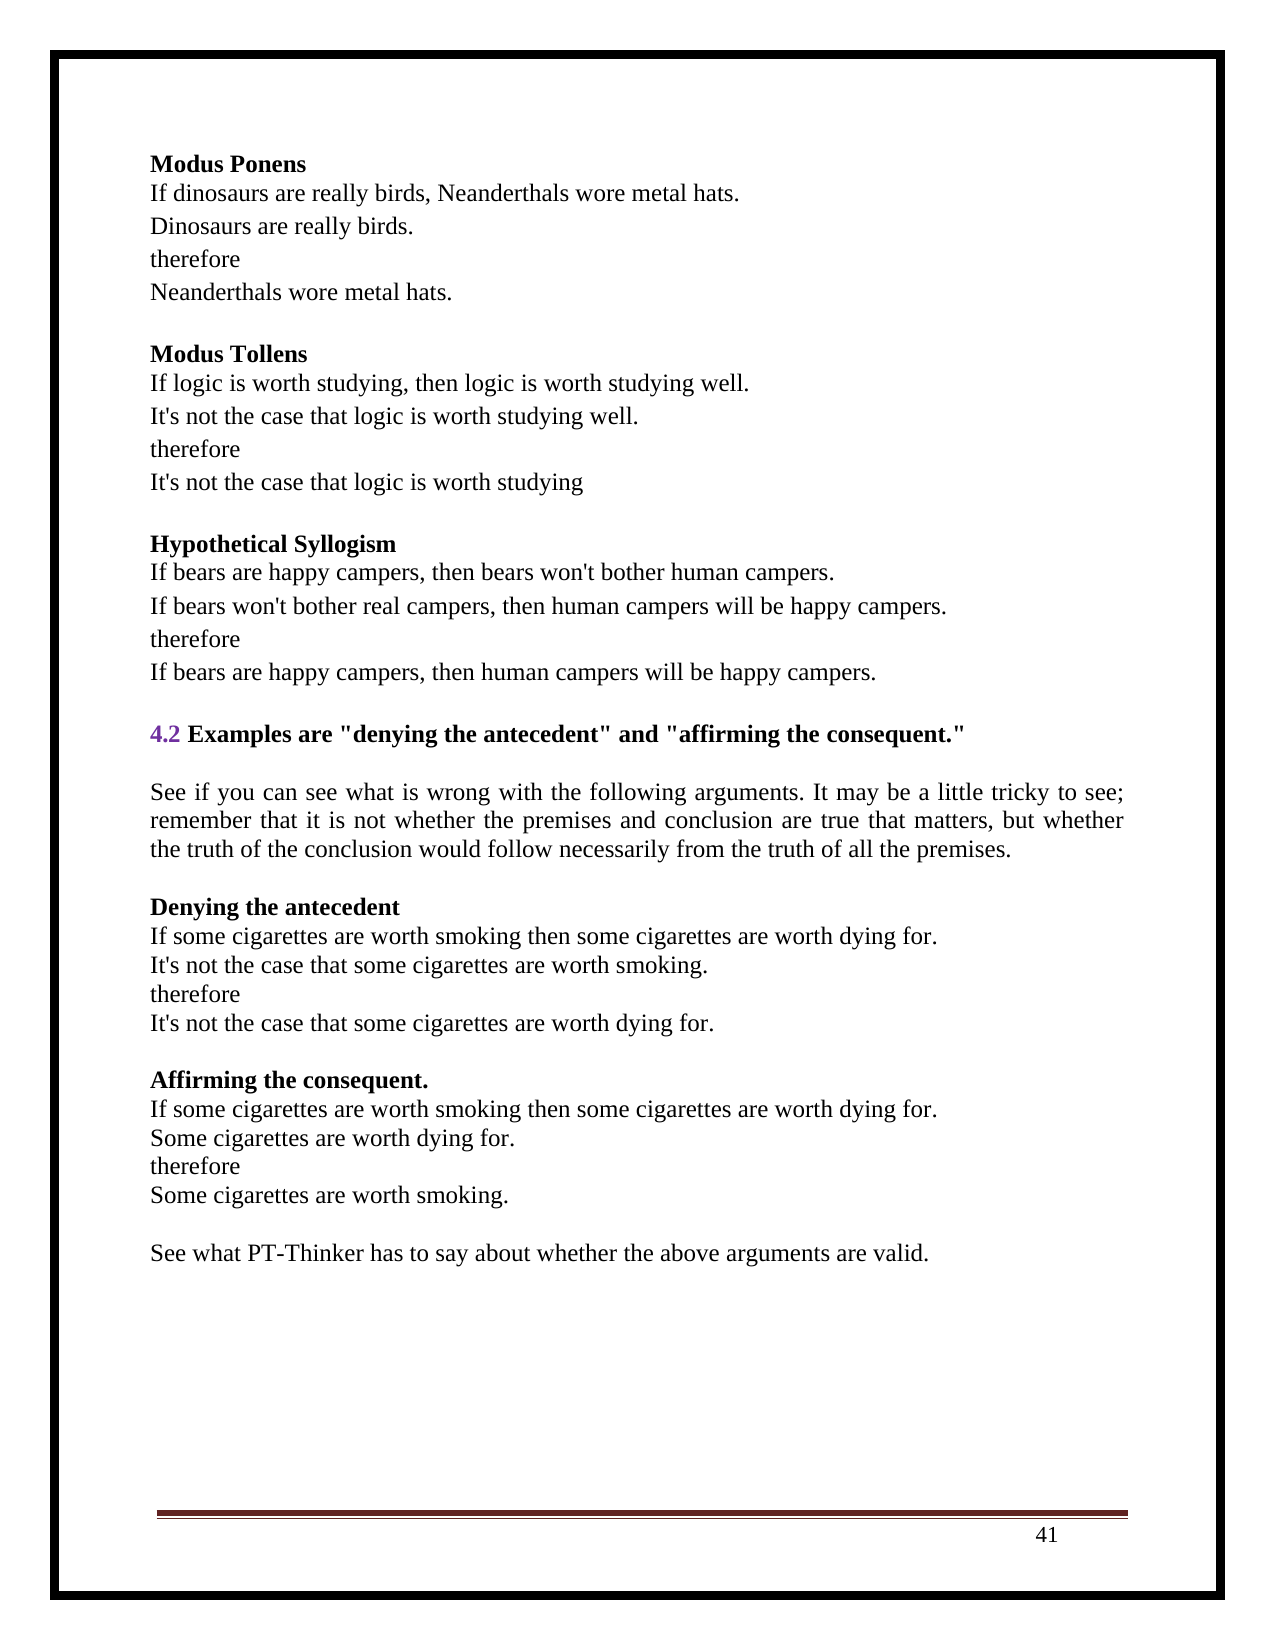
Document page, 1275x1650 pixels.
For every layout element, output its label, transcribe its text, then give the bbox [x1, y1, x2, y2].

text If logic is worth studying, then logic is worth studying well. It's not the case that logic is worth studying well. [150, 368, 761, 430]
text Some cigarettes are worth smoking. [150, 1180, 1181, 1209]
text therefore [150, 244, 1181, 273]
text If bears are happy campers, then human campers will be happy campers. [150, 657, 1181, 686]
text Modus Ponens [150, 150, 1181, 178]
text If dinosaurs are really birds, Neanderthals wore metal hats. Dinosaurs are really birds. [150, 178, 742, 240]
list Examples are "denying the antecedent" and "affirming the consequent." [150, 719, 1181, 748]
text Hypothetical Syllogism [150, 529, 1181, 558]
text Modus Tollens [150, 339, 1181, 368]
text See what PT-Thinker has to say about whether the above arguments are valid. [150, 1238, 1181, 1267]
text If some cigarettes are worth smoking then some cigarettes are worth dying for. Some cigarettes are worth dying for. [150, 1094, 957, 1151]
text Denying the antecedent [150, 893, 1181, 921]
text therefore [150, 1151, 1181, 1180]
text It's not the case that some cigarettes are worth dying for. [150, 1008, 1181, 1036]
text If some cigarettes are worth smoking then some cigarettes are worth dying for. It's not the case that some cigarettes are worth smoking. [150, 921, 957, 979]
text Neanderthals wore metal hats. [150, 277, 1181, 306]
text therefore [150, 434, 1181, 463]
text It's not the case that logic is worth studying [150, 467, 1181, 496]
text therefore [150, 979, 1181, 1008]
text If bears are happy campers, then bears won't bother human campers. [150, 558, 1181, 587]
text If bears won't bother real campers, then human campers will be happy campers. therefore [150, 591, 1034, 653]
text See if you can see what is wrong with the following arguments. It may be a little tricky to see; remember that it is not whether the premises and conclusion are true that matters, but whether the truth of the conclusion would follow necessarily from the truth of all the premises. [150, 777, 1125, 863]
text Affirming the consequent. [150, 1065, 1181, 1094]
